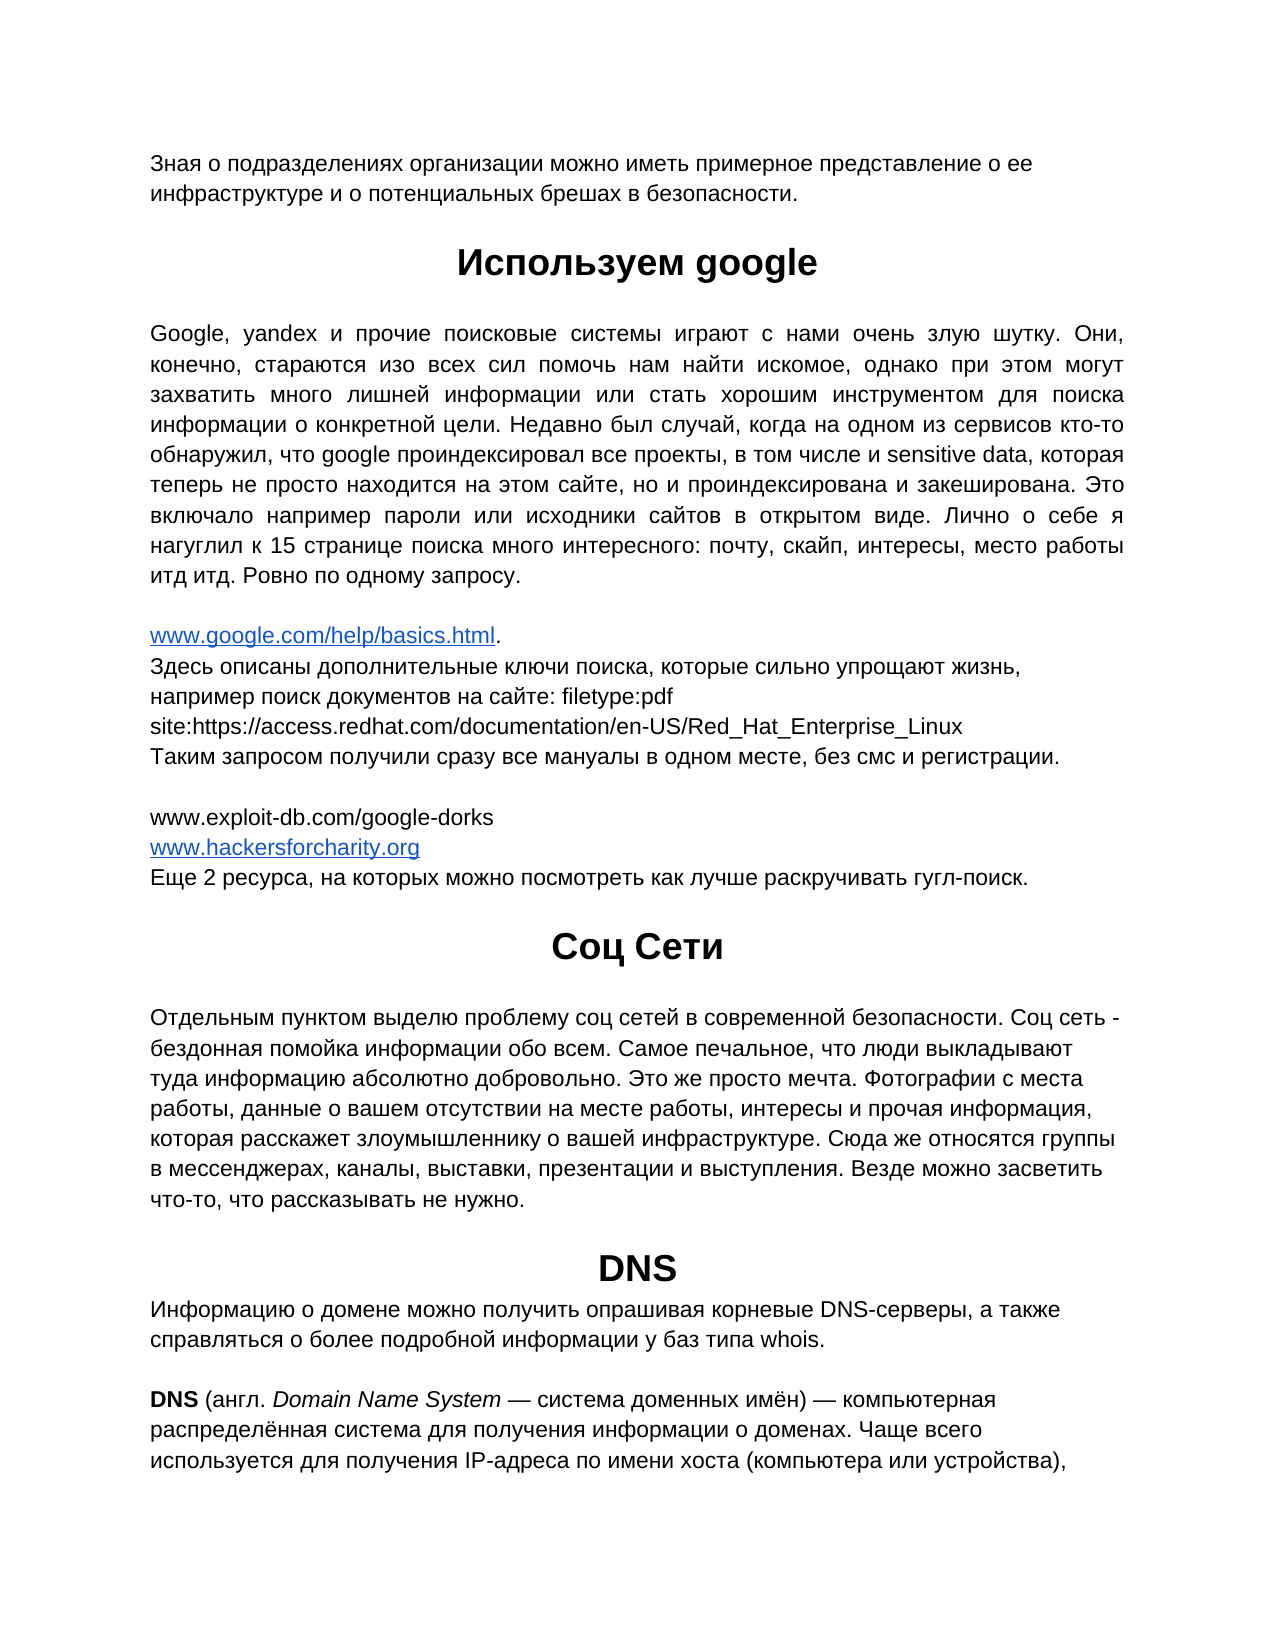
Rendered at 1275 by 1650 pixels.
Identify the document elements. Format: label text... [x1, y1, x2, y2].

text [150, 1386, 1125, 1473]
text Google, yandex и прочие поисковые системы играют с нами очень злую шутку. Они, конечно, стараются изо всех сил помочь нам найти искомое, однако при этом могут захватить много лишней информации или стать хорошим инструментом для поиска информации о конкретной цели. Недавно был случай, когда на одном из сервисов кто-то обнаружил, что google проиндексировал все проекты, в том числе и sensitive data, которая теперь не просто находится на этом сайте, но и проиндексирована и закеширована. Это включало например пароли или исходники сайтов в открытом виде. Лично о себе я нагуглил к 15 странице поиска много интересного: почту, скайп, интересы, место работы итд итд. Ровно по одному запросу. [150, 320, 1125, 588]
text www.hackersforcharity.org [150, 834, 1125, 860]
text Зная о подразделениях организации можно иметь примерное представление о ее инфраструктуре и о потенциальных брешах в безопасности. [150, 150, 1125, 207]
text Здесь описаны дополнительные ключи поиска, которые сильно упрощают жизнь, например поиск документов на сайте: filetype:pdf site:https://access.redhat.com/documentation/en-US/Red_Hat_Enterprise_Linux [150, 653, 1125, 739]
text Таким запросом получили сразу все мануалы в одном месте, без смс и регистрации. [150, 743, 1125, 770]
text Еще 2 ресурса, на которых можно посмотреть как лучше раскручивать гугл-поиск. [150, 864, 1125, 891]
text DNS [150, 1246, 1125, 1289]
text Информацию о домене можно получить опрашивая корневые DNS-серверы, а также справляться о более подробной информации у баз типа whois. [150, 1296, 1125, 1352]
text Соц Сети [150, 924, 1125, 968]
text www.google.com/help/basics.html. [150, 622, 1125, 649]
text Отдельным пунктом выделю проблему соц сетей в современной безопасности. Соц сеть - бездонная помойка информации обо всем. Самое печальное, что люди выкладывают туда информацию абсолютно добровольно. Это же просто мечта. Фотографии с места работы, данные о вашем отсутствии на месте работы, интересы и прочая информация, которая расскажет злоумышленнику о вашей инфраструктуре. Сюда же относятся группы в мессенджерах, каналы, выставки, презентации и выступления. Везде можно засветить что-то, что рассказывать не нужно. [150, 1004, 1125, 1212]
text Используем google [150, 241, 1125, 284]
text www.exploit-db.com/google-dorks [150, 804, 1125, 830]
